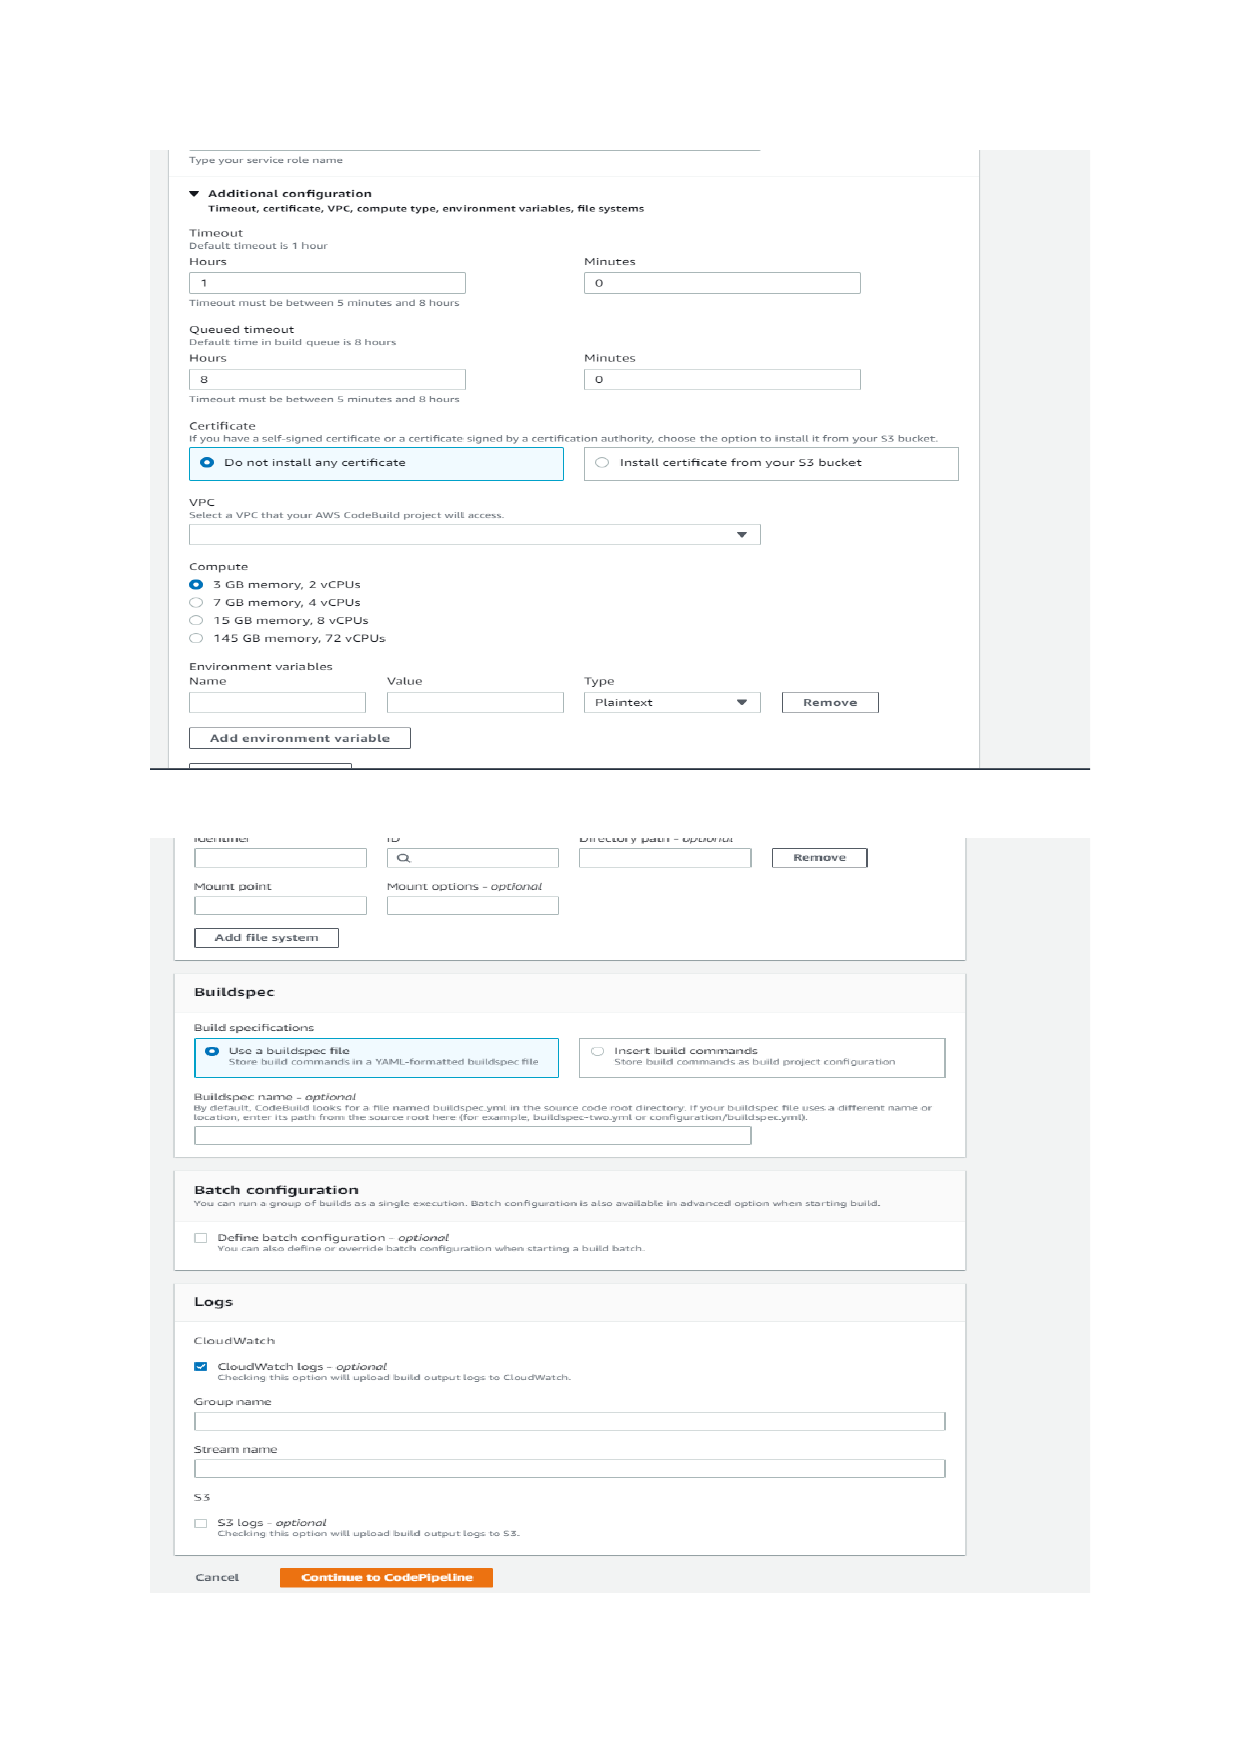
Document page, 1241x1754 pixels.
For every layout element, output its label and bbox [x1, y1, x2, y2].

picture [150, 838, 1091, 1593]
picture [150, 150, 1091, 770]
